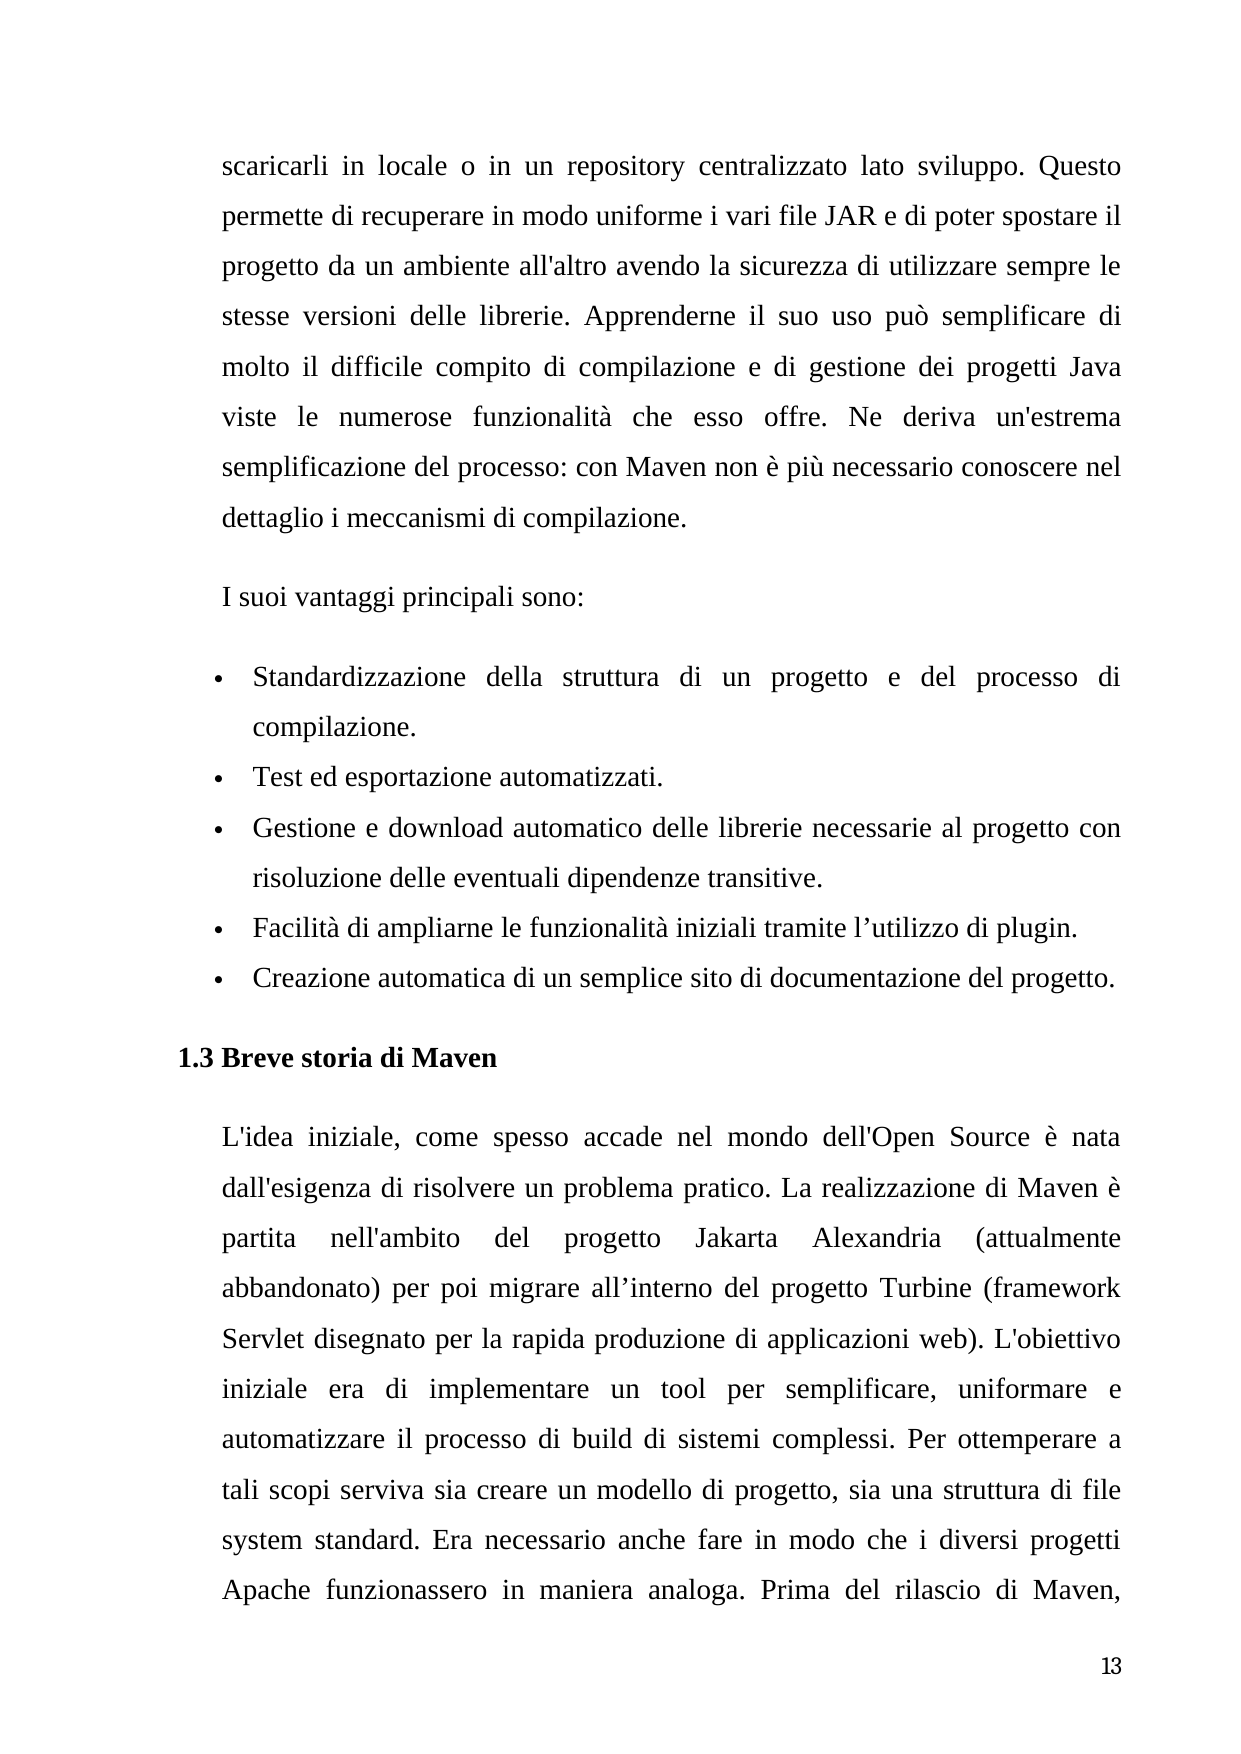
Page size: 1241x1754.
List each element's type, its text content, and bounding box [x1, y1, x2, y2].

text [222, 148, 1122, 533]
list Creazione automatica di un semplice sito di documentazione del progetto. [215, 961, 1122, 994]
text I suoi vantaggi principali sono: [222, 579, 1122, 613]
list Standardizzazione della struttura di un progetto e del processo di compilazione. [215, 659, 1122, 743]
text 1.3 Breve storia di Maven [177, 1040, 1122, 1074]
list Test ed esportazione automatizzati. [215, 759, 1122, 793]
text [222, 1119, 1122, 1606]
list Facilità di ampliarne le funzionalità iniziali tramite l’utilizzo di plugin. [215, 910, 1122, 944]
list Gestione e download automatico delle librerie necessarie al progetto con risoluzione delle eventuali dipendenze transitive. [215, 810, 1122, 893]
